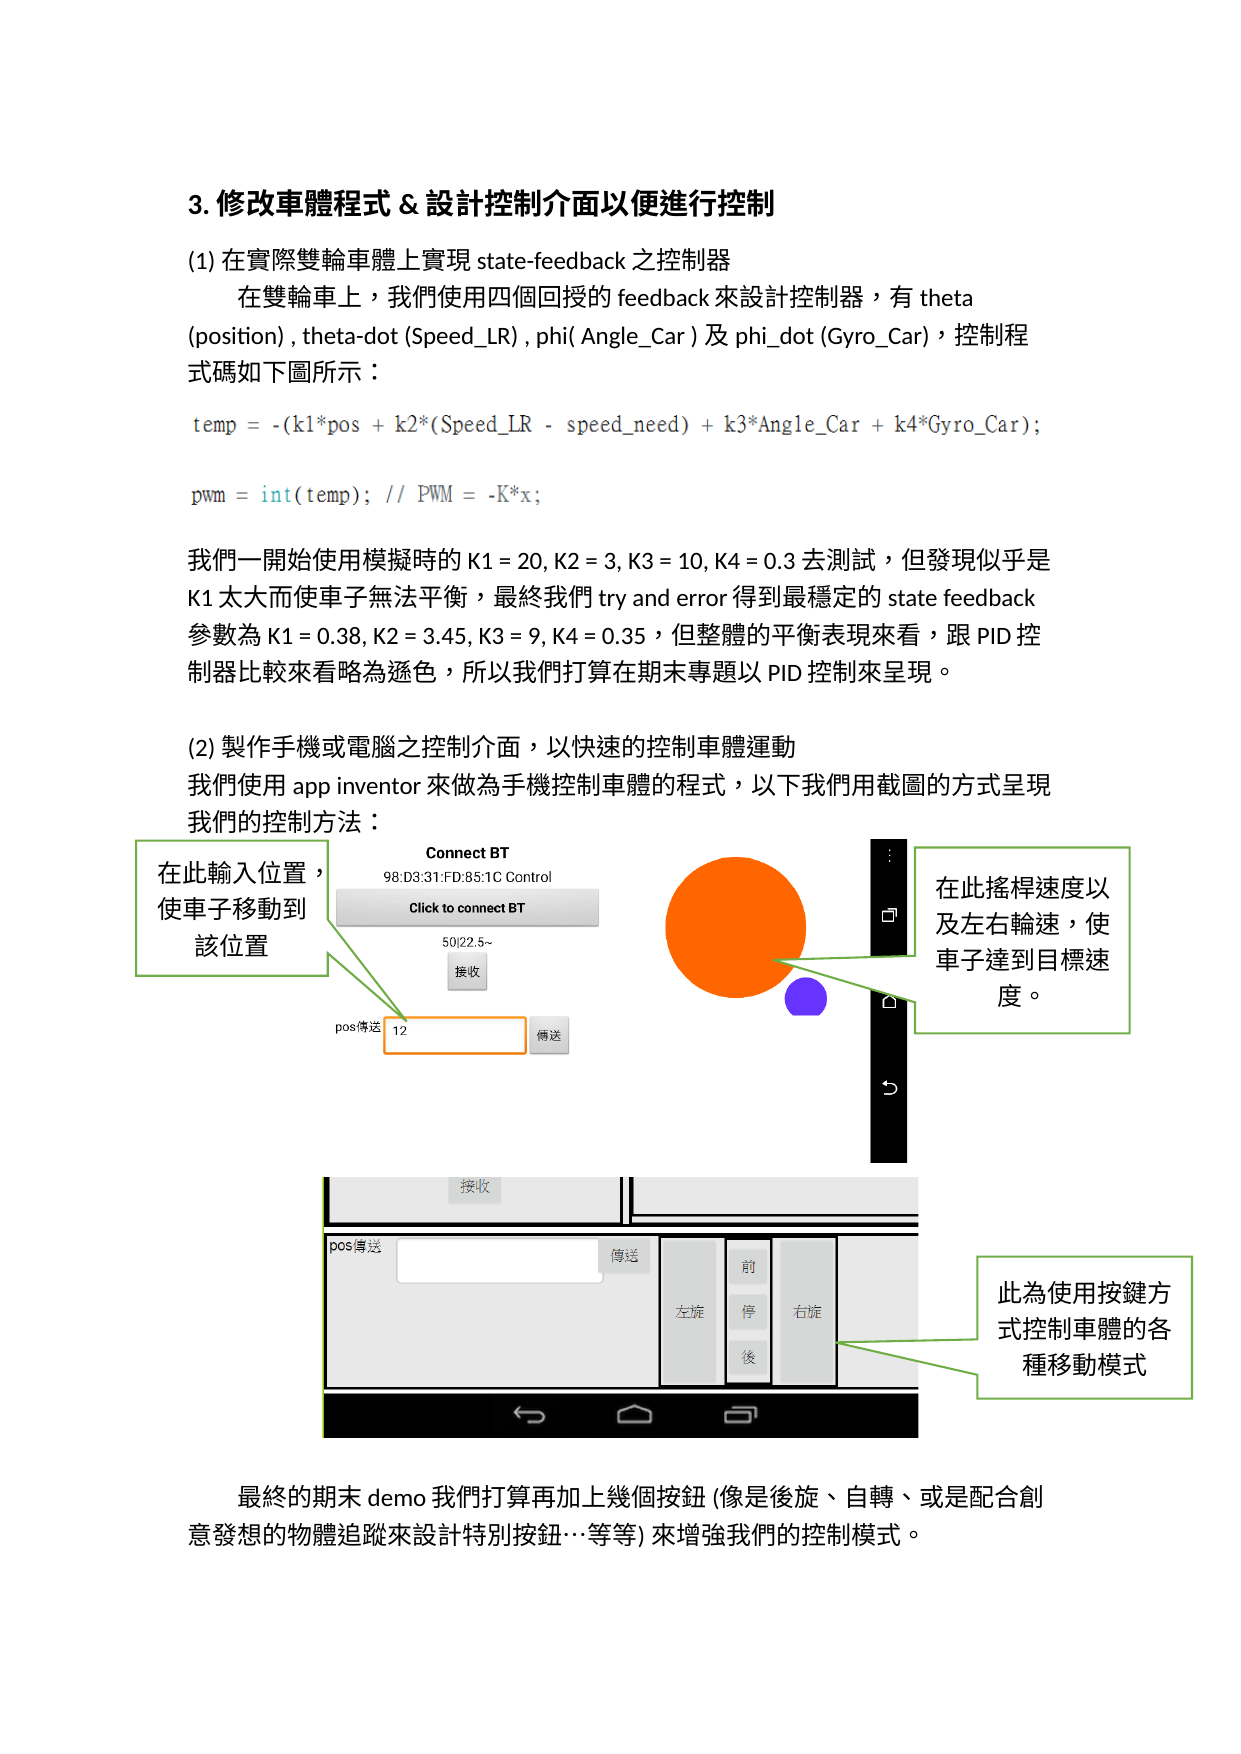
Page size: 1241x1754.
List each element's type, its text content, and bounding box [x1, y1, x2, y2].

text (1) 在實際雙輪車體上實現 state-feedback 之控制器 [187, 239, 1053, 277]
picture [187, 389, 1066, 517]
text 最終的期末demo我們打算再加上幾個按鈕 (像是後旋、自轉、或是配合創意發想的物體追蹤來設計特別按鈕…等等) 來增強我們的控制模式。 [187, 1477, 1053, 1552]
picture [321, 1177, 919, 1438]
text 3. 修改車體程式 & 設計控制介面以便進行控制 [187, 164, 1053, 239]
text (2) 製作手機或電腦之控制介面，以快速的控制車體運動 [187, 727, 1053, 764]
text 我們一開始使用模擬時的K1 = 20, K2 = 3, K3 = 10, K4 = 0.3去測試，但發現似乎是K1太大而使車子無法平衡，最終我們try and error得到最穩定的state feedback參數為K1 = 0.38, K2 = 3.45, K3 = 9, K4 = 0.35，但整體的平衡表現來看，跟PID控制器比較來看略為遜色，所以我們打算在期末專題以PID控制來呈現。 [187, 539, 1053, 689]
text 在雙輪車上，我們使用四個回授的feedback來設計控制器，有theta (position) , theta-dot (Speed_LR) , phi( Angle_Car ) 及 phi_dot (Gyro_Car)，控制程式碼如下圖所示： [187, 277, 1053, 389]
text 我們使用app inventor來做為手機控制車體的程式，以下我們用截圖的方式呈現我們的控制方法： [187, 764, 1053, 839]
picture [333, 839, 908, 1163]
